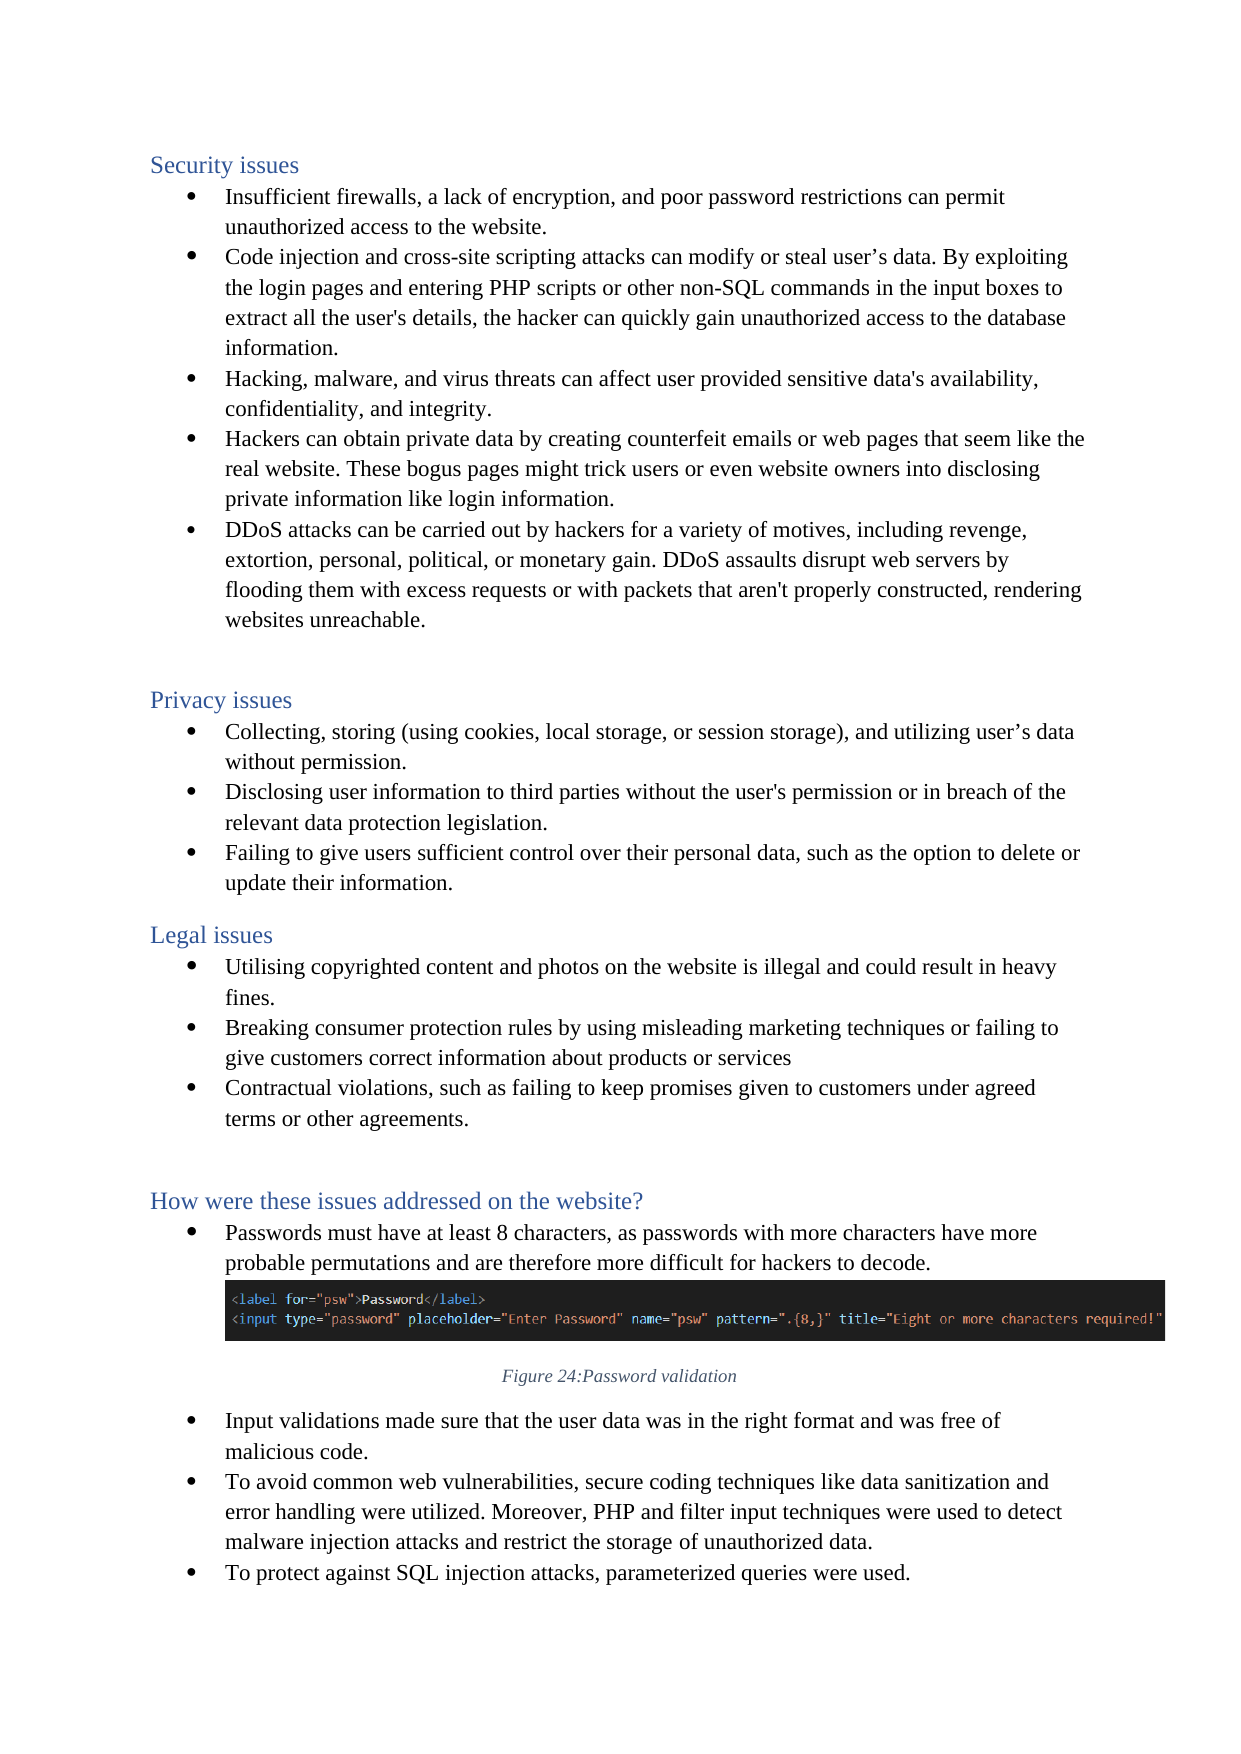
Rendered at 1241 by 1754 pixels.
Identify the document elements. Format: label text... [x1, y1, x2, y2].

list Code injection and cross-site scripting attacks can modify or steal user’s data. By exploiting the login pages and entering PHP scripts or other non-SQL commands in the input boxes to extract all the user's details, the hacker can quickly gain unauthorized access to the database information. [187, 243, 1090, 361]
text Figure 24:Password validation [150, 1365, 1090, 1387]
list Utilising copyrighted content and photos on the website is illegal and could result in heavy fines. [187, 953, 1090, 1010]
picture [225, 1280, 1166, 1341]
subtitle Privacy issues [150, 685, 1090, 714]
list Breaking consumer protection rules by using misleading marketing techniques or failing to give customers correct information about products or services [187, 1014, 1090, 1071]
subtitle How were these issues addressed on the website? [150, 1186, 1090, 1214]
list Disclosing user information to third parties without the user's permission or in breach of the relevant data protection legislation. [187, 778, 1090, 835]
subtitle Legal issues [150, 920, 1090, 949]
list Hackers can obtain private data by creating counterfeit emails or web pages that seem like the real website. These bogus pages might trick users or even website owners into disclosing private information like login information. [187, 425, 1090, 512]
list To protect against SQL injection attacks, parameterized queries were used. [187, 1559, 1090, 1585]
list Hacking, malware, and virus threats can affect user provided sensitive data's availability, confidentiality, and integrity. [187, 365, 1090, 421]
subtitle Security issues [150, 150, 1090, 179]
list To avoid common web vulnerabilities, secure coding techniques like data sanitization and error handling were utilized. Moreover, PHP and filter input techniques were used to detect malware injection attacks and restrict the storage of unauthorized data. [187, 1468, 1090, 1555]
list Insufficient firewalls, a lack of encryption, and poor password restrictions can permit unauthorized access to the website. [187, 183, 1090, 239]
list Collecting, storing (using cookies, local storage, or session storage), and utilizing user’s data without permission. [187, 718, 1090, 774]
list Input validations made sure that the user data was in the right format and was free of malicious code. [187, 1408, 1090, 1464]
list Contractual violations, such as failing to keep promises given to customers under agreed terms or other agreements. [187, 1074, 1090, 1131]
list DDoS attacks can be carried out by hackers for a variety of motives, including revenge, extortion, personal, political, or monetary gain. DDoS assaults disrupt web servers by flooding them with excess requests or with packets that aren't properly constructed, rendering websites unreachable. [187, 516, 1090, 633]
list Failing to give users sufficient control over their personal data, such as the option to delete or update their information. [187, 839, 1090, 895]
